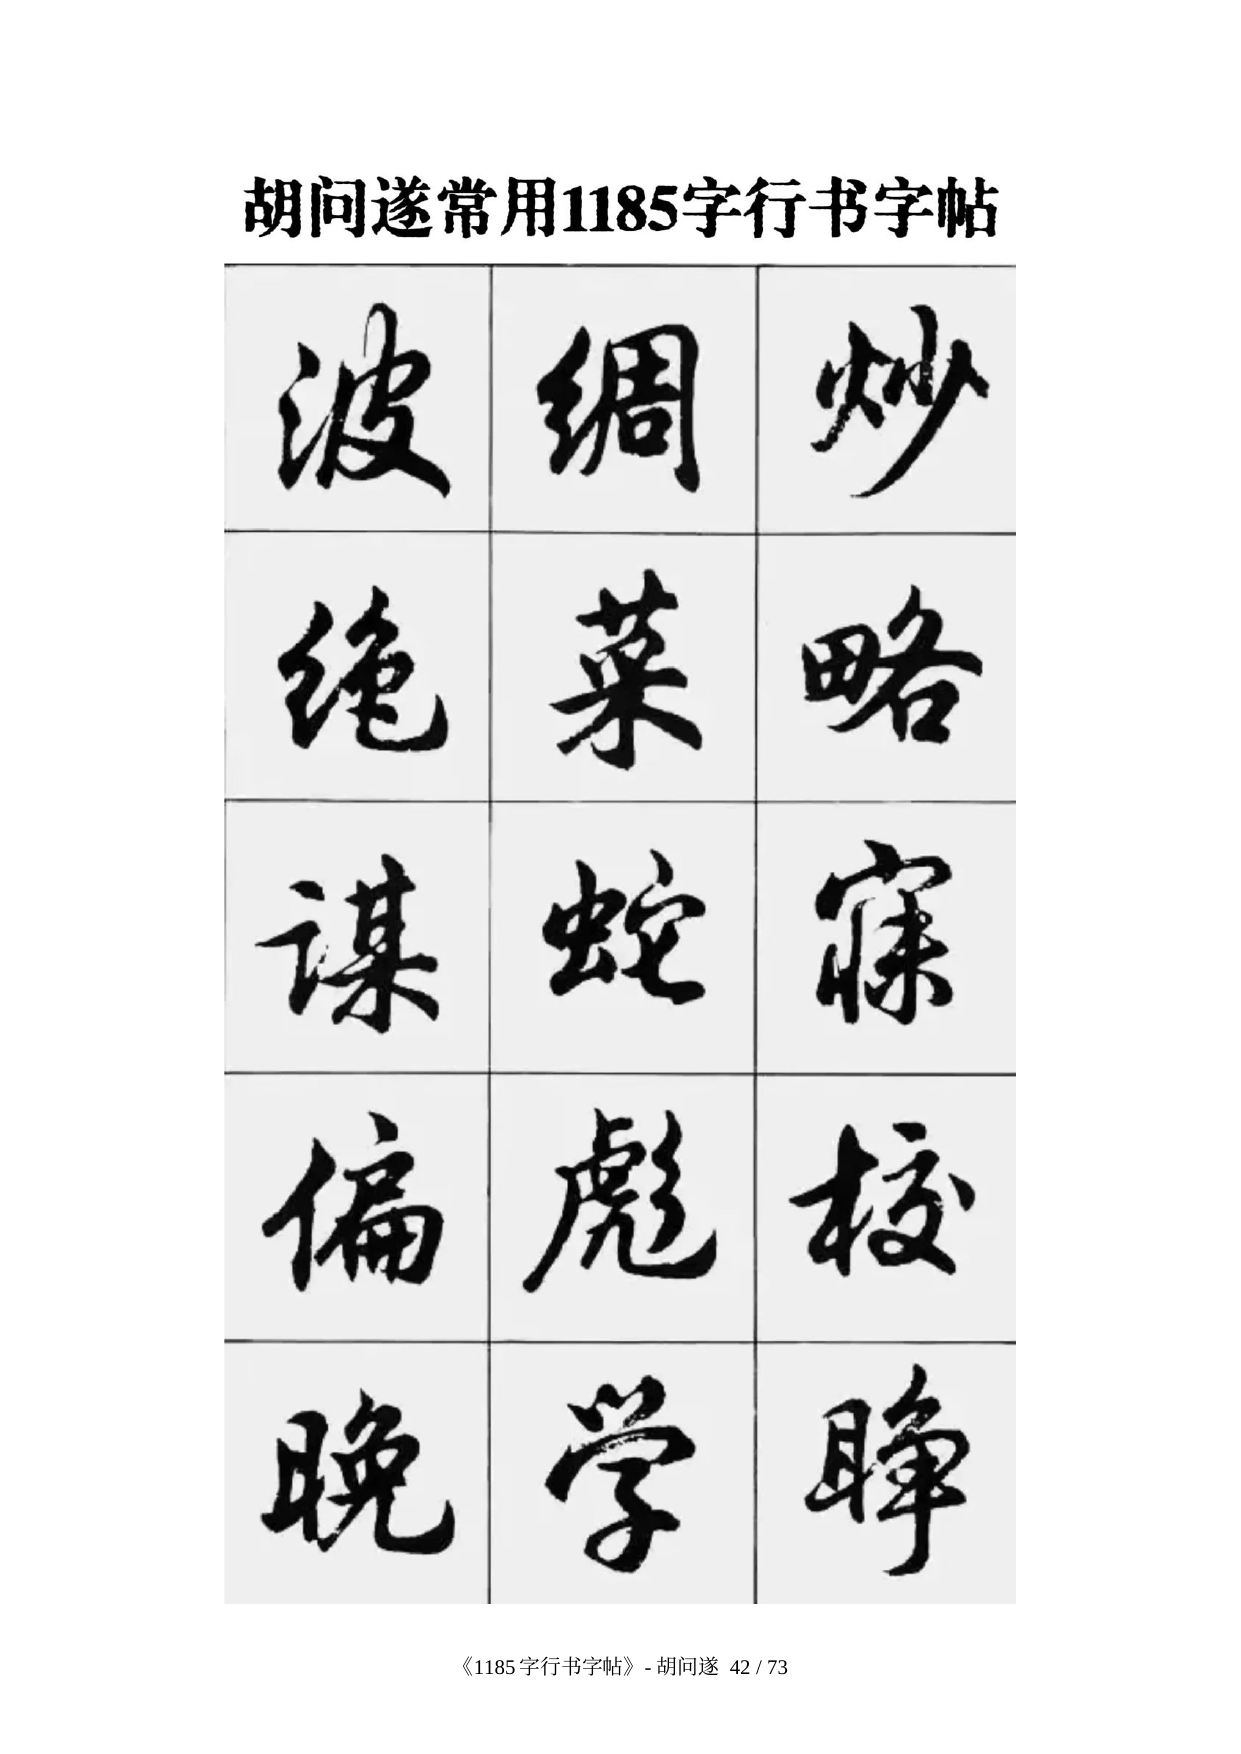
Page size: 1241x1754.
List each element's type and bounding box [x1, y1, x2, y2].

picture [224, 150, 1016, 1604]
